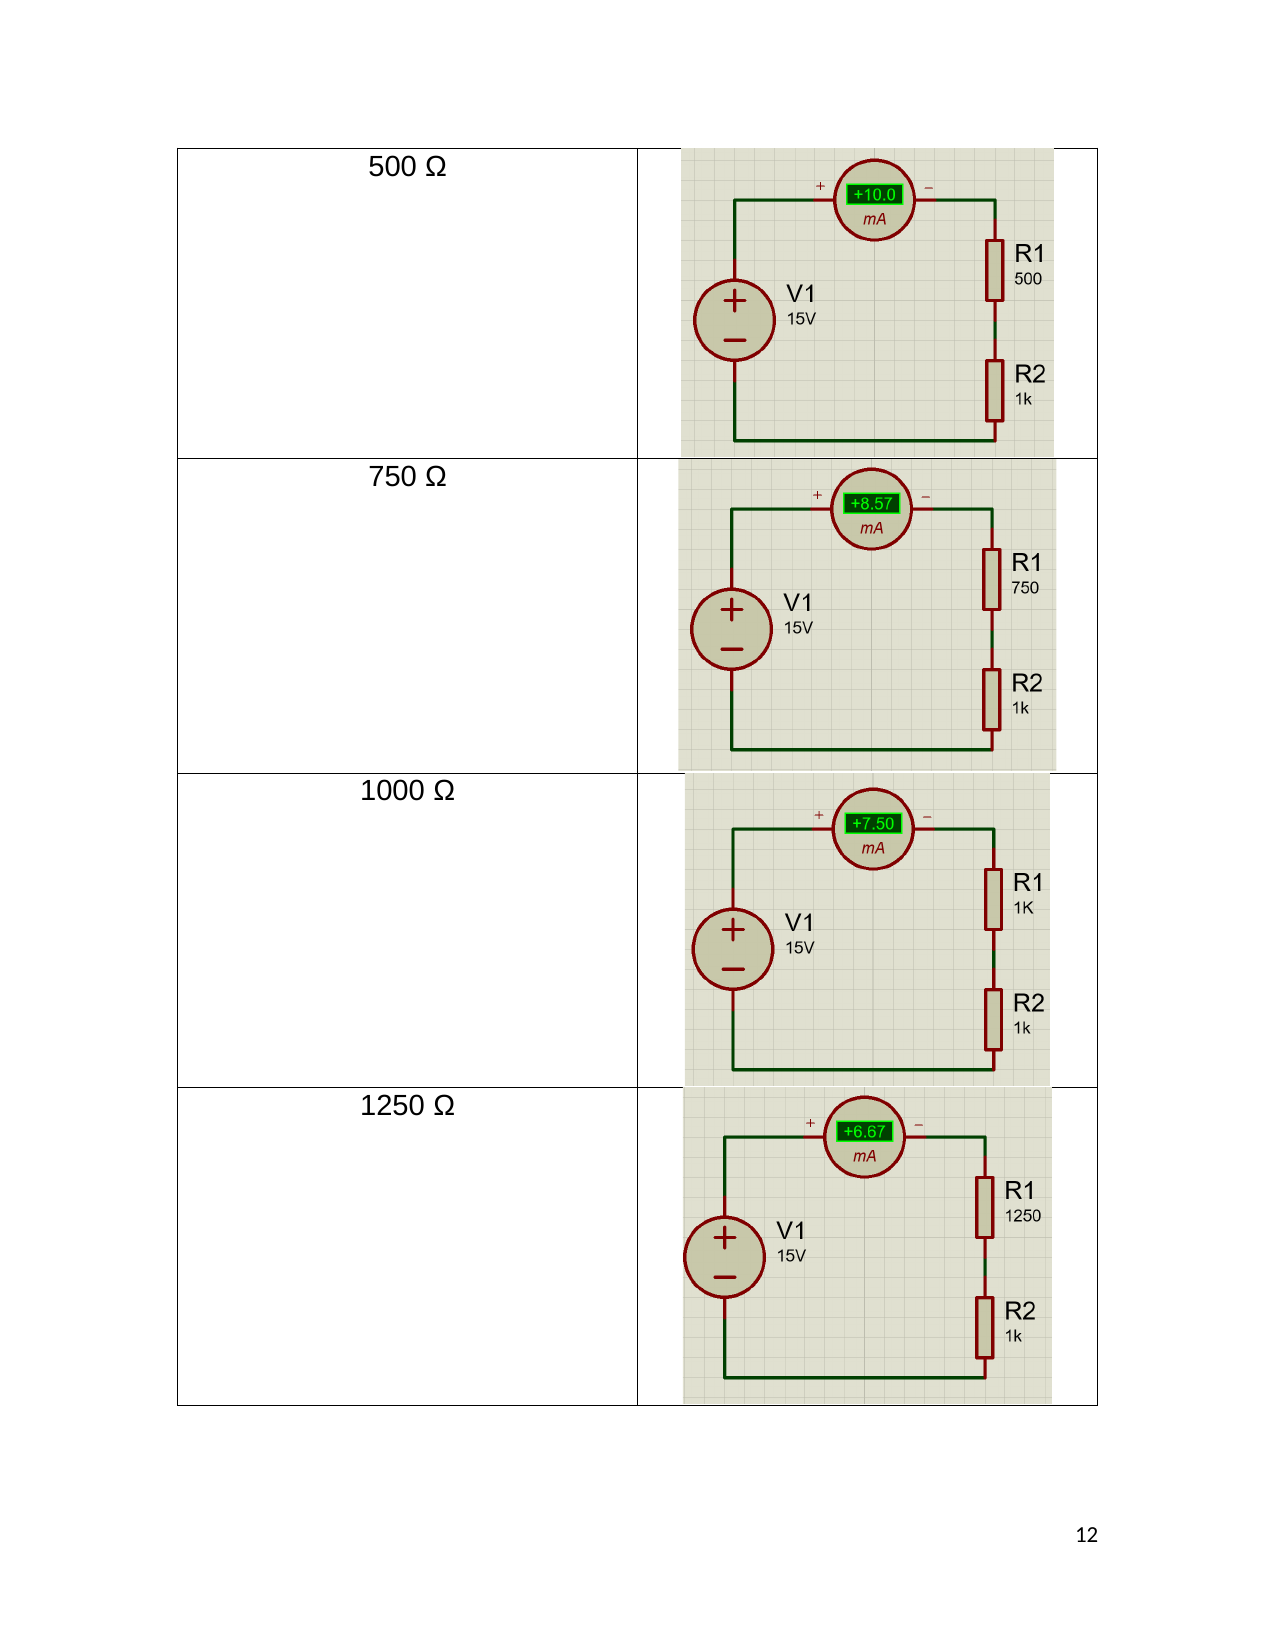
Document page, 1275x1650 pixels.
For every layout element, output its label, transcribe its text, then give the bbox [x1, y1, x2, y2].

table_cell [638, 149, 1097, 458]
table_cell 750 Ω [178, 459, 637, 772]
table_cell [638, 774, 1097, 1087]
table_cell 1250 Ω [178, 1088, 637, 1405]
table_cell [638, 1088, 1097, 1405]
table_cell 1000 Ω [178, 774, 637, 1087]
table_cell 500 Ω [178, 149, 637, 458]
table_cell [638, 459, 1097, 772]
picture [681, 148, 1054, 457]
picture [684, 773, 1050, 1086]
picture [682, 1087, 1052, 1404]
picture [678, 459, 1057, 771]
